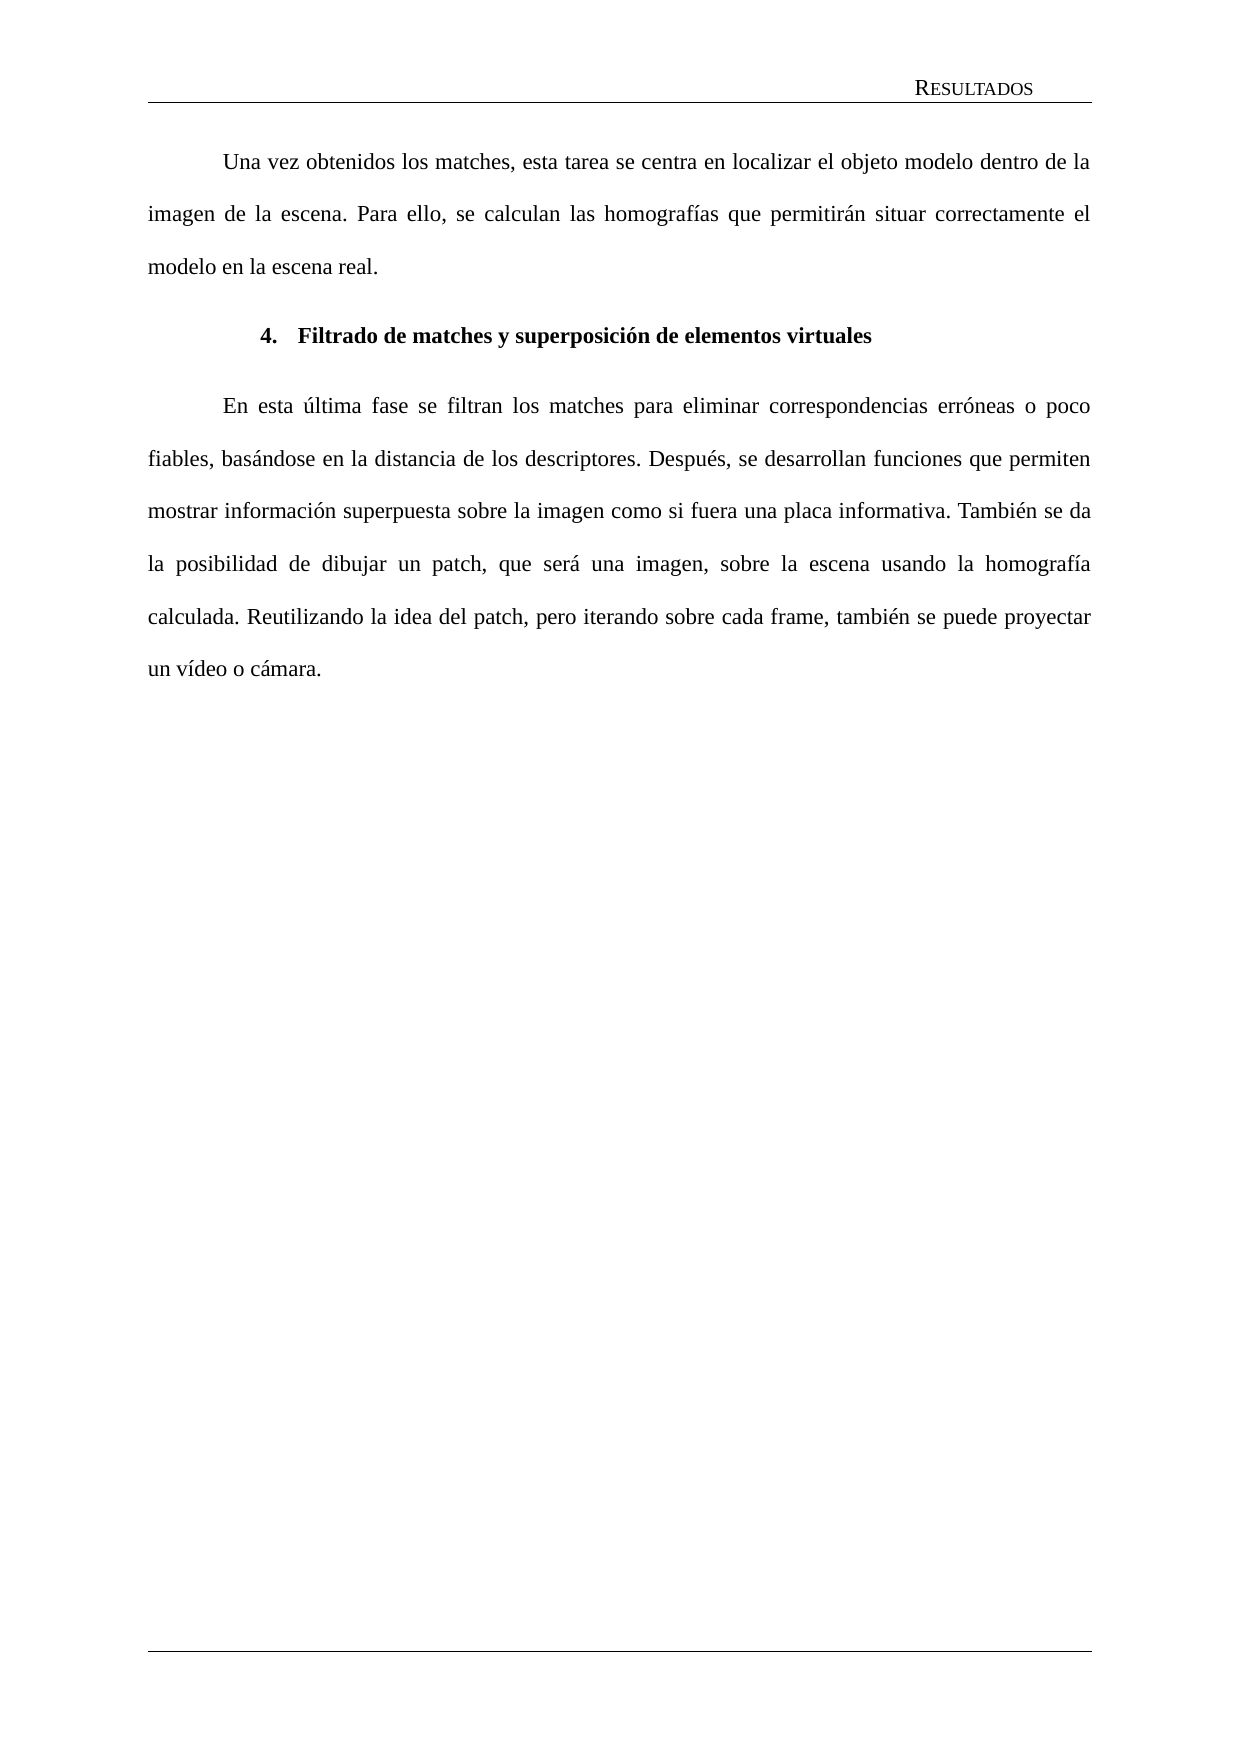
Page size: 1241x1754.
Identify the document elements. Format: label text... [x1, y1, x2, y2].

text Una vez obtenidos los matches, esta tarea se centra en localizar el objeto modelo dentro de la imagen de la escena. Para ello, se calculan las homografías que permitirán situar correctamente el modelo en la escena real. [148, 148, 1092, 279]
text En esta última fase se filtran los matches para eliminar correspondencias erróneas o poco fiables, basándose en la distancia de los descriptores. Después, se desarrollan funciones que permiten mostrar información superpuesta sobre la imagen como si fuera una placa informativa. También se da la posibilidad de dibujar un patch, que será una imagen, sobre la escena usando la homografía calculada. Reutilizando la idea del patch, pero iterando sobre cada frame, también se puede proyectar un vídeo o cámara. [148, 392, 1092, 682]
list Filtrado de matches y superposición de elementos virtuales [260, 322, 1092, 349]
